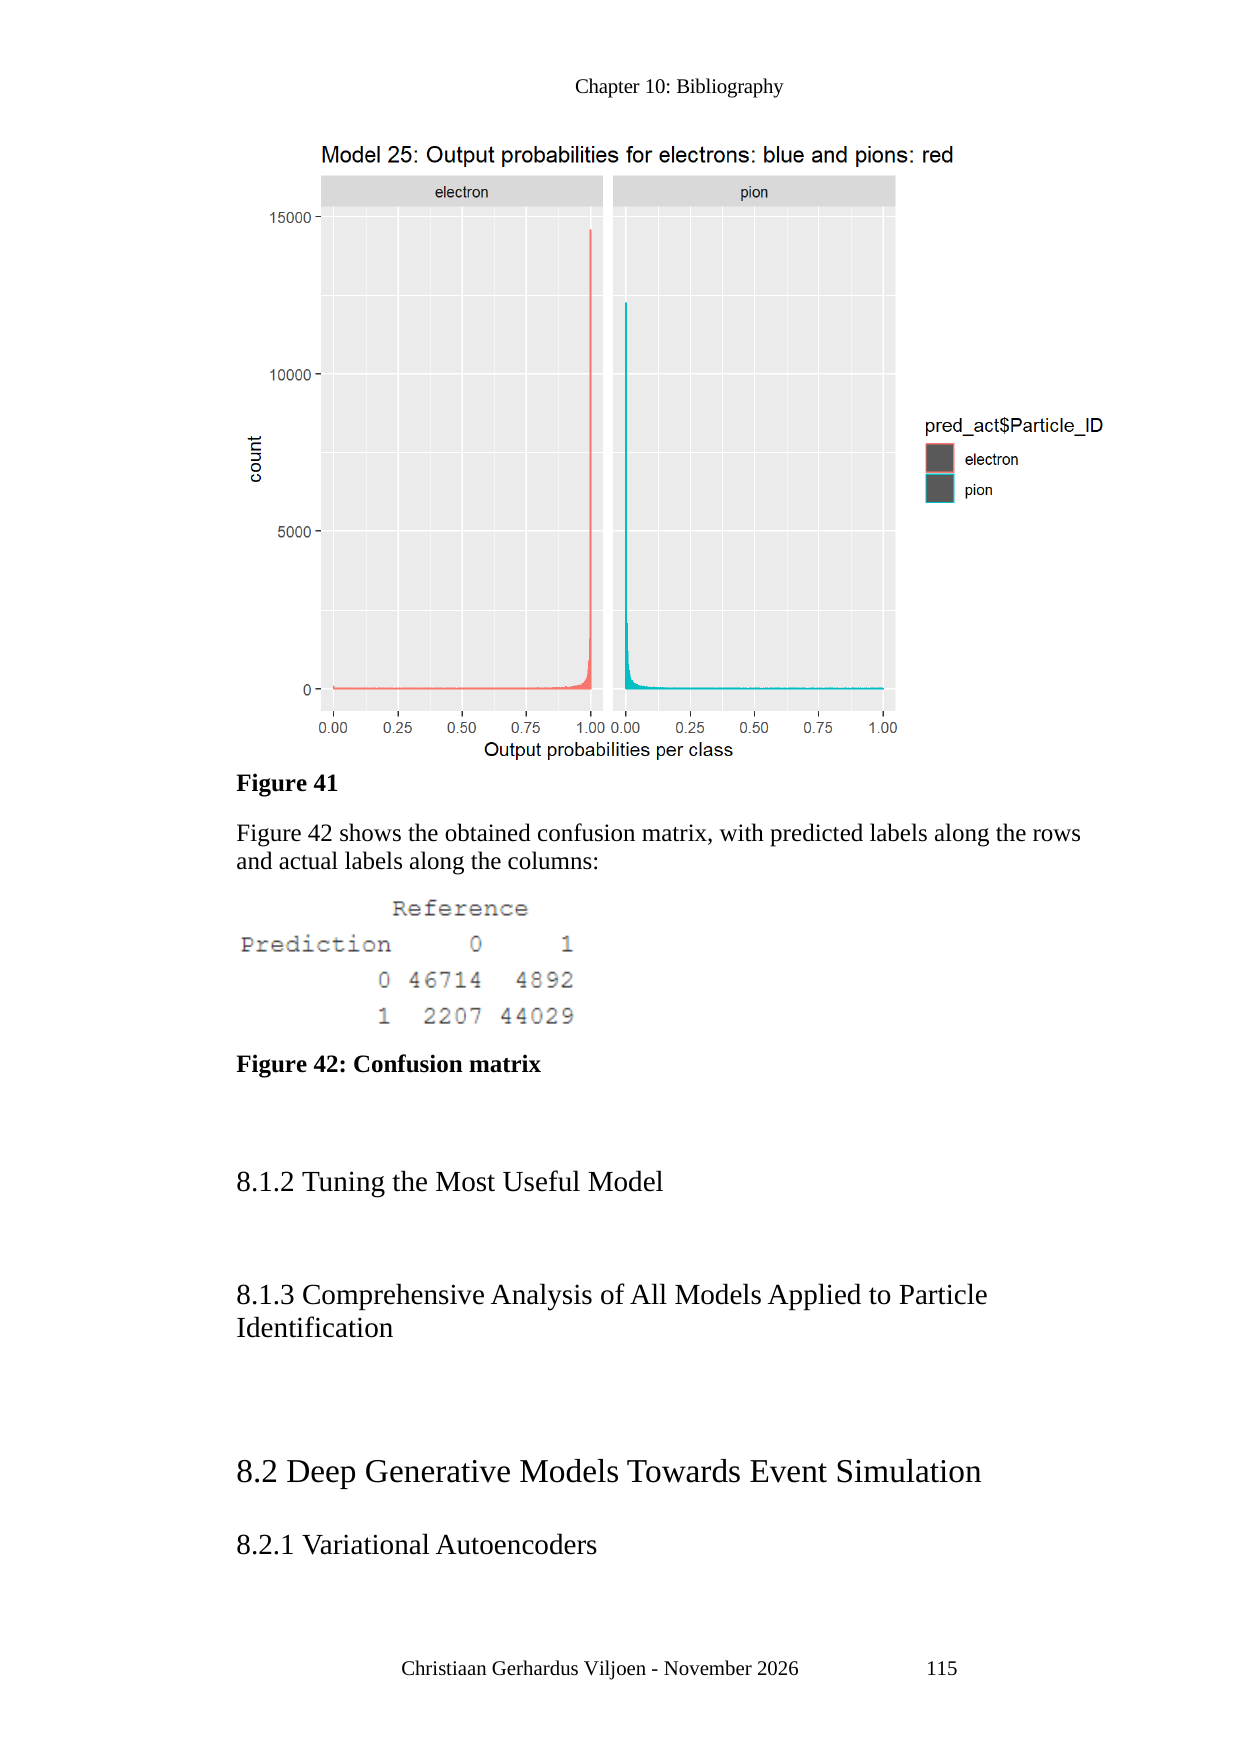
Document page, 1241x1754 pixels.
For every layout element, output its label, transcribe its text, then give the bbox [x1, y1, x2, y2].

picture [236, 875, 599, 1049]
subtitle Deep Generative Models Towards Event Simulation [236, 1451, 1122, 1490]
subtitle Comprehensive Analysis of All Models Applied to Particle Identification [236, 1277, 1122, 1344]
text Figure 42: Confusion matrix [236, 1049, 1122, 1077]
text Figure 41 [236, 769, 1122, 797]
subtitle Variational Autoencoders [236, 1527, 1122, 1561]
picture [236, 135, 1123, 769]
subtitle Tuning the Most Useful Model [236, 1164, 1122, 1198]
text Figure 42 shows the obtained confusion matrix, with predicted labels along the rows and actual labels along the columns: [236, 818, 1122, 875]
